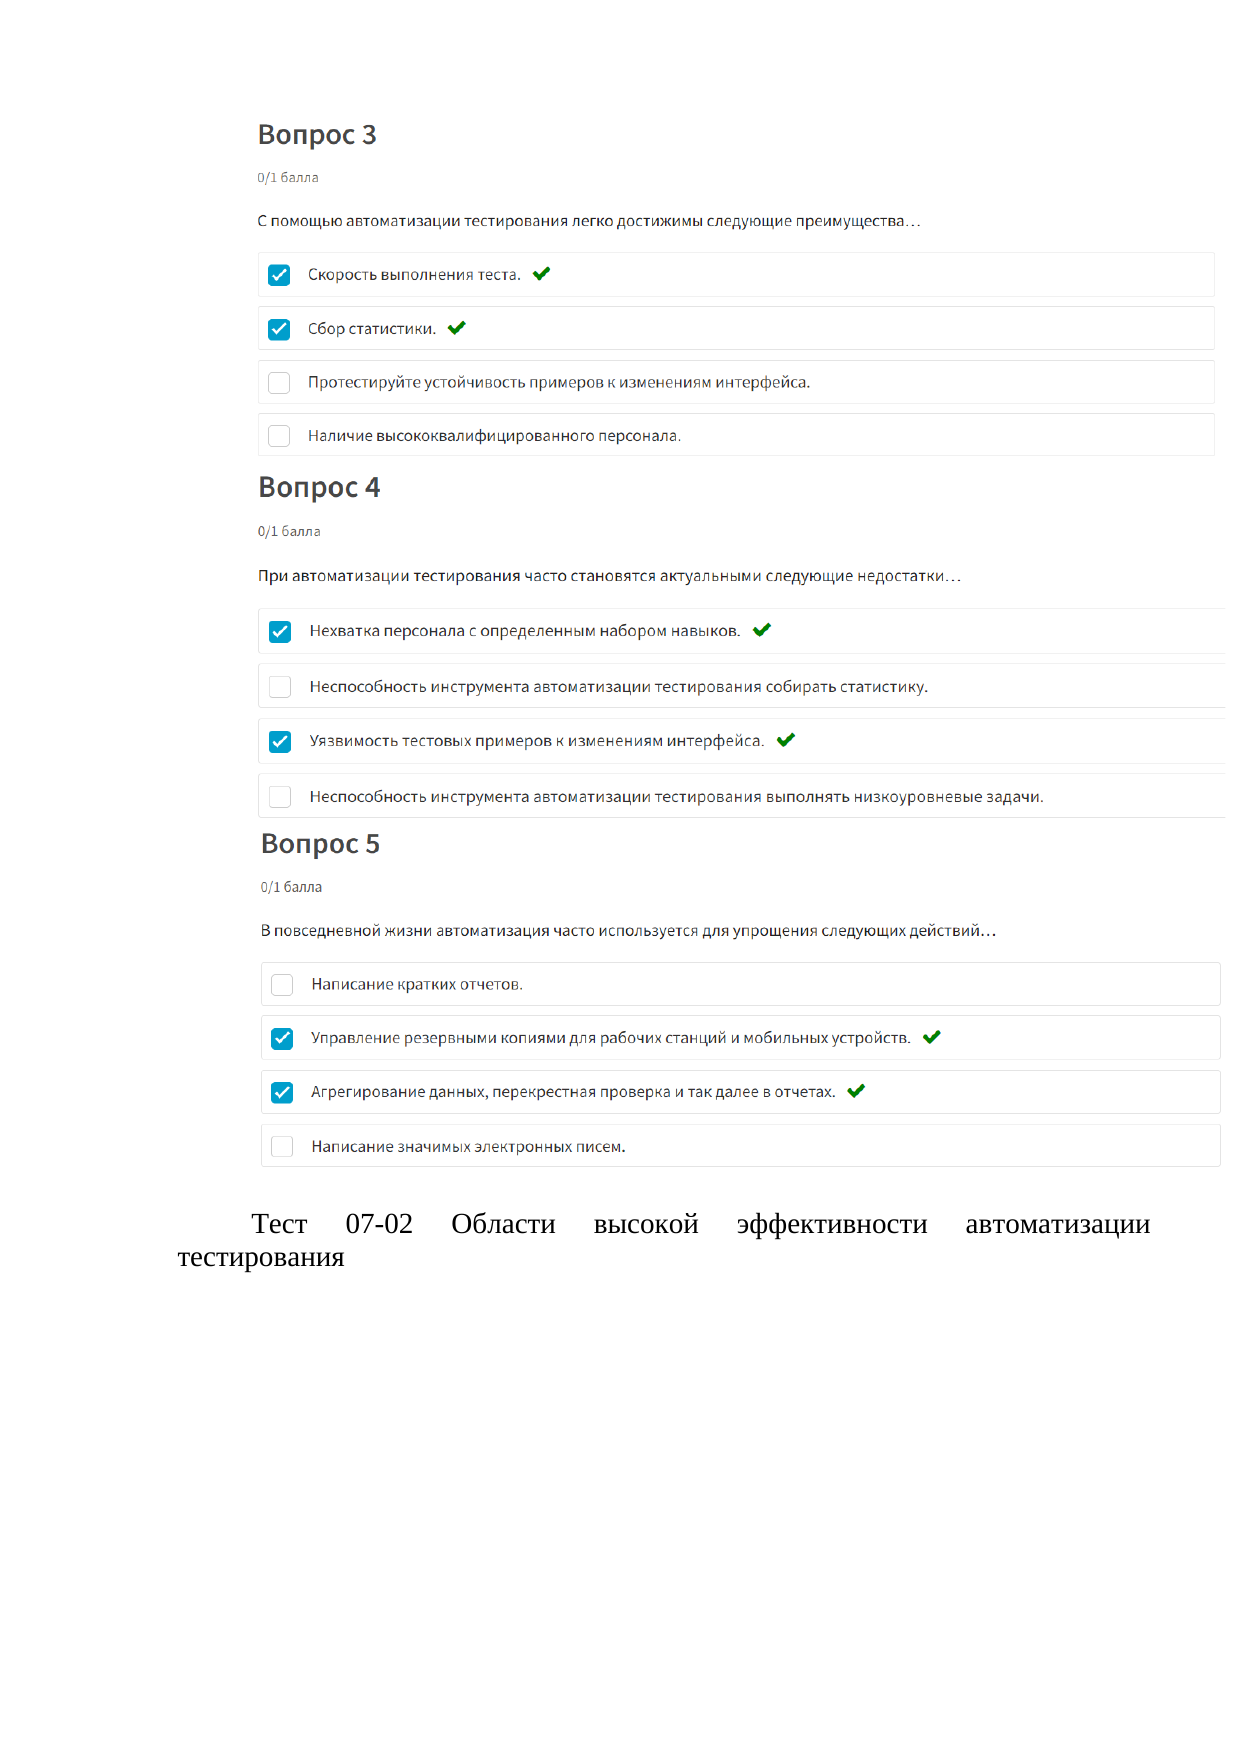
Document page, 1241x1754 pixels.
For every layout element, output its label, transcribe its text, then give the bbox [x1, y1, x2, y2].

picture [251, 118, 1226, 1173]
text Тест 07-02 Области высокой эффективности автоматизации тестирования [177, 1206, 1152, 1273]
